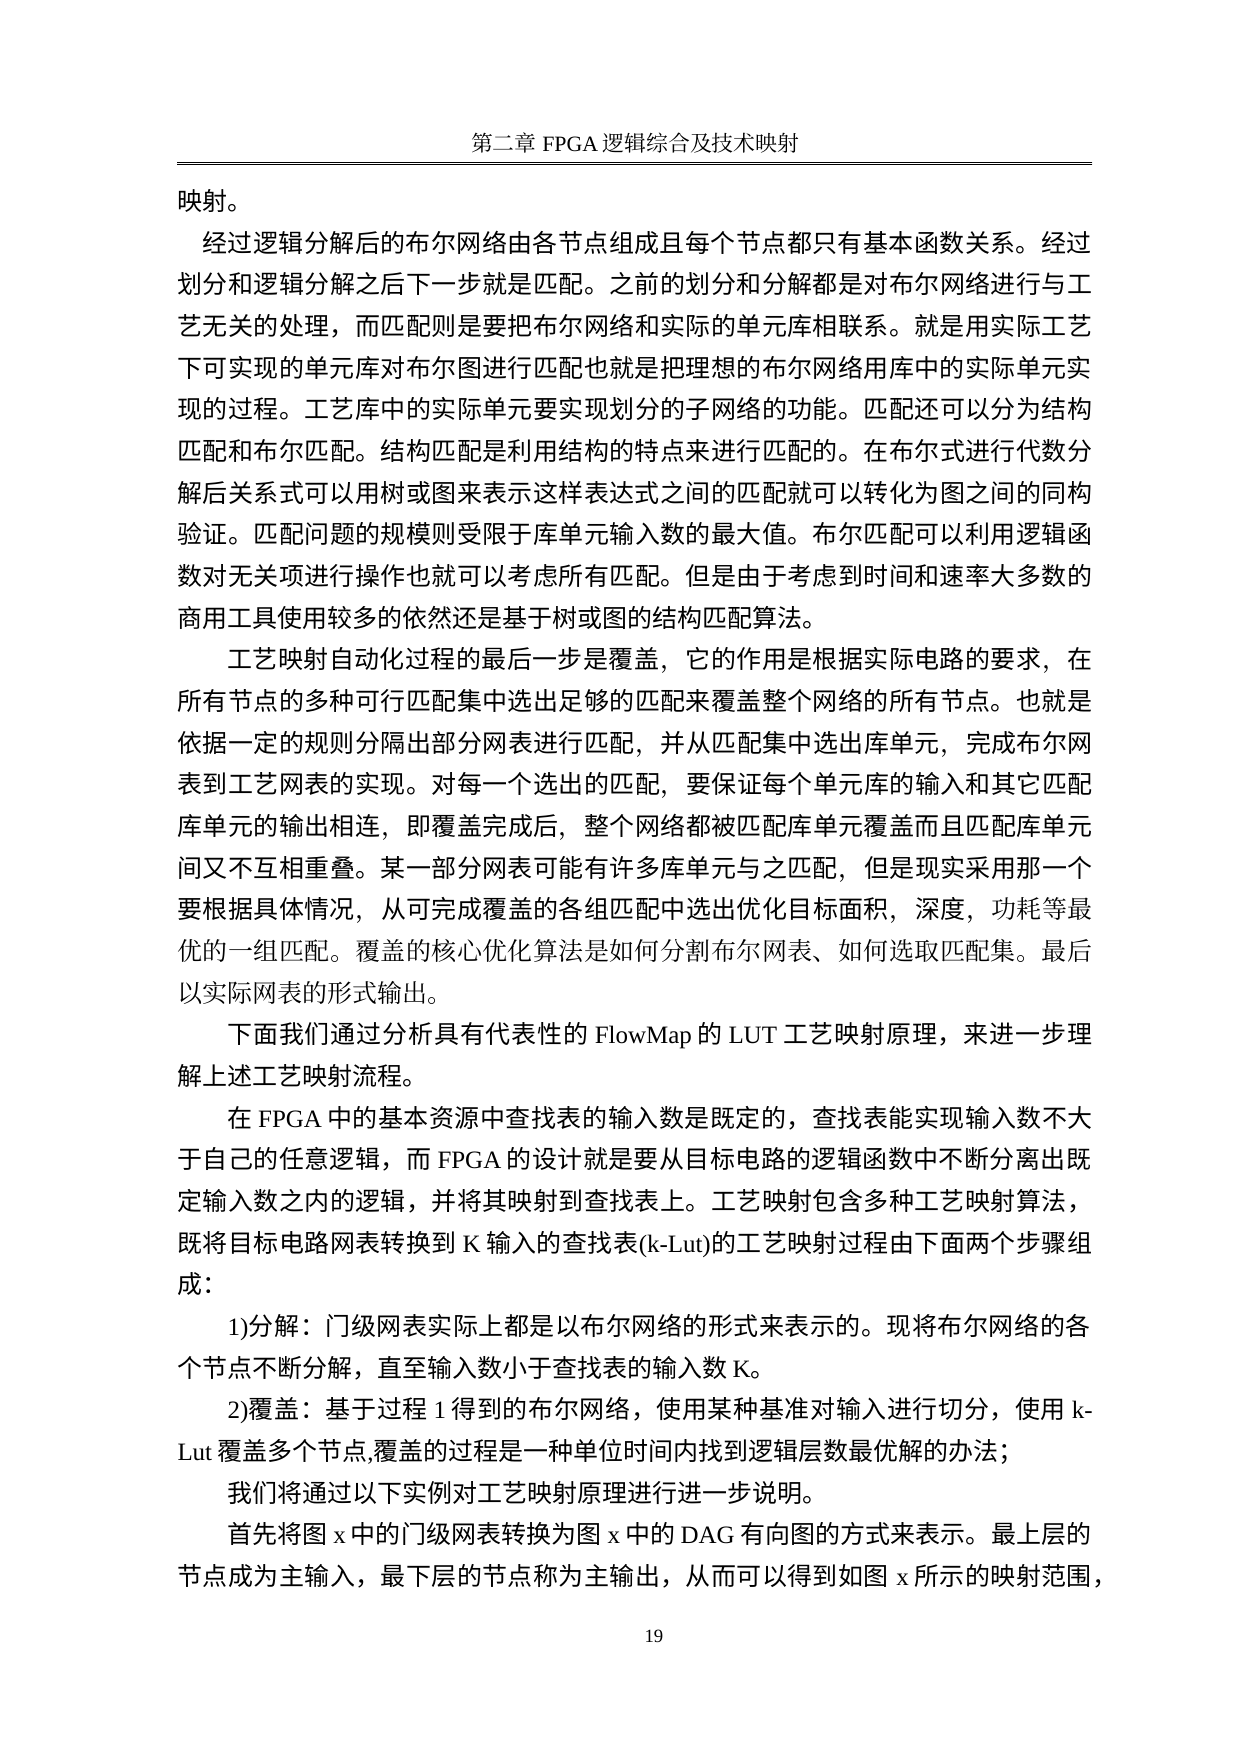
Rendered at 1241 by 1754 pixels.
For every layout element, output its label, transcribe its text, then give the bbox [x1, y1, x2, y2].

text 我们将通过以下实例对工艺映射原理进行进一步说明。 [177, 1469, 1092, 1511]
text 1)分解：门级网表实际上都是以布尔网络的形式来表示的。现将布尔网络的各个节点不断分解，直至输入数小于查找表的输入数K。 [177, 1302, 1092, 1386]
text 经过逻辑分解后的布尔网络由各节点组成且每个节点都只有基本函数关系。经过划分和逻辑分解之后下一步就是匹配。之前的划分和分解都是对布尔网络进行与工艺无关的处理，而匹配则是要把布尔网络和实际的单元库相联系。就是用实际工艺下可实现的单元库对布尔图进行匹配也就是把理想的布尔网络用库中的实际单元实现的过程。工艺库中的实际单元要实现划分的子网络的功能。匹配还可以分为结构匹配和布尔匹配。结构匹配是利用结构的特点来进行匹配的。在布尔式进行代数分解后关系式可以用树或图来表示这样表达式之间的匹配就可以转化为图之间的同构验证。匹配问题的规模则受限于库单元输入数的最大值。布尔匹配可以利用逻辑函数对无关项进行操作也就可以考虑所有匹配。但是由于考虑到时间和速率大多数的商用工具使用较多的依然还是基于树或图的结构匹配算法。 [177, 219, 1092, 636]
text 逻辑分解是将电路进行逻辑上的变化，目的是将复杂的逻辑单元用基本函数的形式（如两输入的与门、与非门、或门，单输入的非门）表达，以便于以后的匹配和映射。 [177, 177, 1092, 219]
text 下面我们通过分析具有代表性的FlowMap的LUT工艺映射原理，来进一步理解上述工艺映射流程。 [177, 1011, 1092, 1094]
text 首先将图x中的门级网表转换为图x中的DAG有向图的方式来表示。最上层的节点成为主输入，最下层的节点称为主输出，从而可以得到如图x所示的映射范围，图x所示为在映射范围下进行切分和标注求解的过程及将映射范围的有向图依据主输入及主输出进行逻辑分层，从而标注拓扑序列，其具体步骤如下： [177, 1511, 1092, 1594]
text 在FPGA中的基本资源中查找表的输入数是既定的，查找表能实现输入数不大于自己的任意逻辑，而FPGA的设计就是要从目标电路的逻辑函数中不断分离出既定输入数之内的逻辑，并将其映射到查找表上。工艺映射包含多种工艺映射算法，既将目标电路网表转换到K输入的查找表(k-Lut)的工艺映射过程由下面两个步骤组成： [177, 1094, 1092, 1302]
text 2)覆盖：基于过程1得到的布尔网络，使用某种基准对输入进行切分，使用k-Lut覆盖多个节点,覆盖的过程是一种单位时间内找到逻辑层数最优解的办法； [177, 1386, 1092, 1469]
text 工艺映射自动化过程的最后一步是覆盖，它的作用是根据实际电路的要求，在所有节点的多种可行匹配集中选出足够的匹配来覆盖整个网络的所有节点。也就是依据一定的规则分隔出部分网表进行匹配，并从匹配集中选出库单元，完成布尔网表到工艺网表的实现。对每一个选出的匹配，要保证每个单元库的输入和其它匹配库单元的输出相连，即覆盖完成后，整个网络都被匹配库单元覆盖而且匹配库单元间又不互相重叠。某一部分网表可能有许多库单元与之匹配，但是现实采用那一个要根据具体情况，从可完成覆盖的各组匹配中选出优化目标面积，深度，功耗等最优的一组匹配。覆盖的核心优化算法是如何分割布尔网表、如何选取匹配集。最后以实际网表的形式输出。 [177, 636, 1092, 1011]
